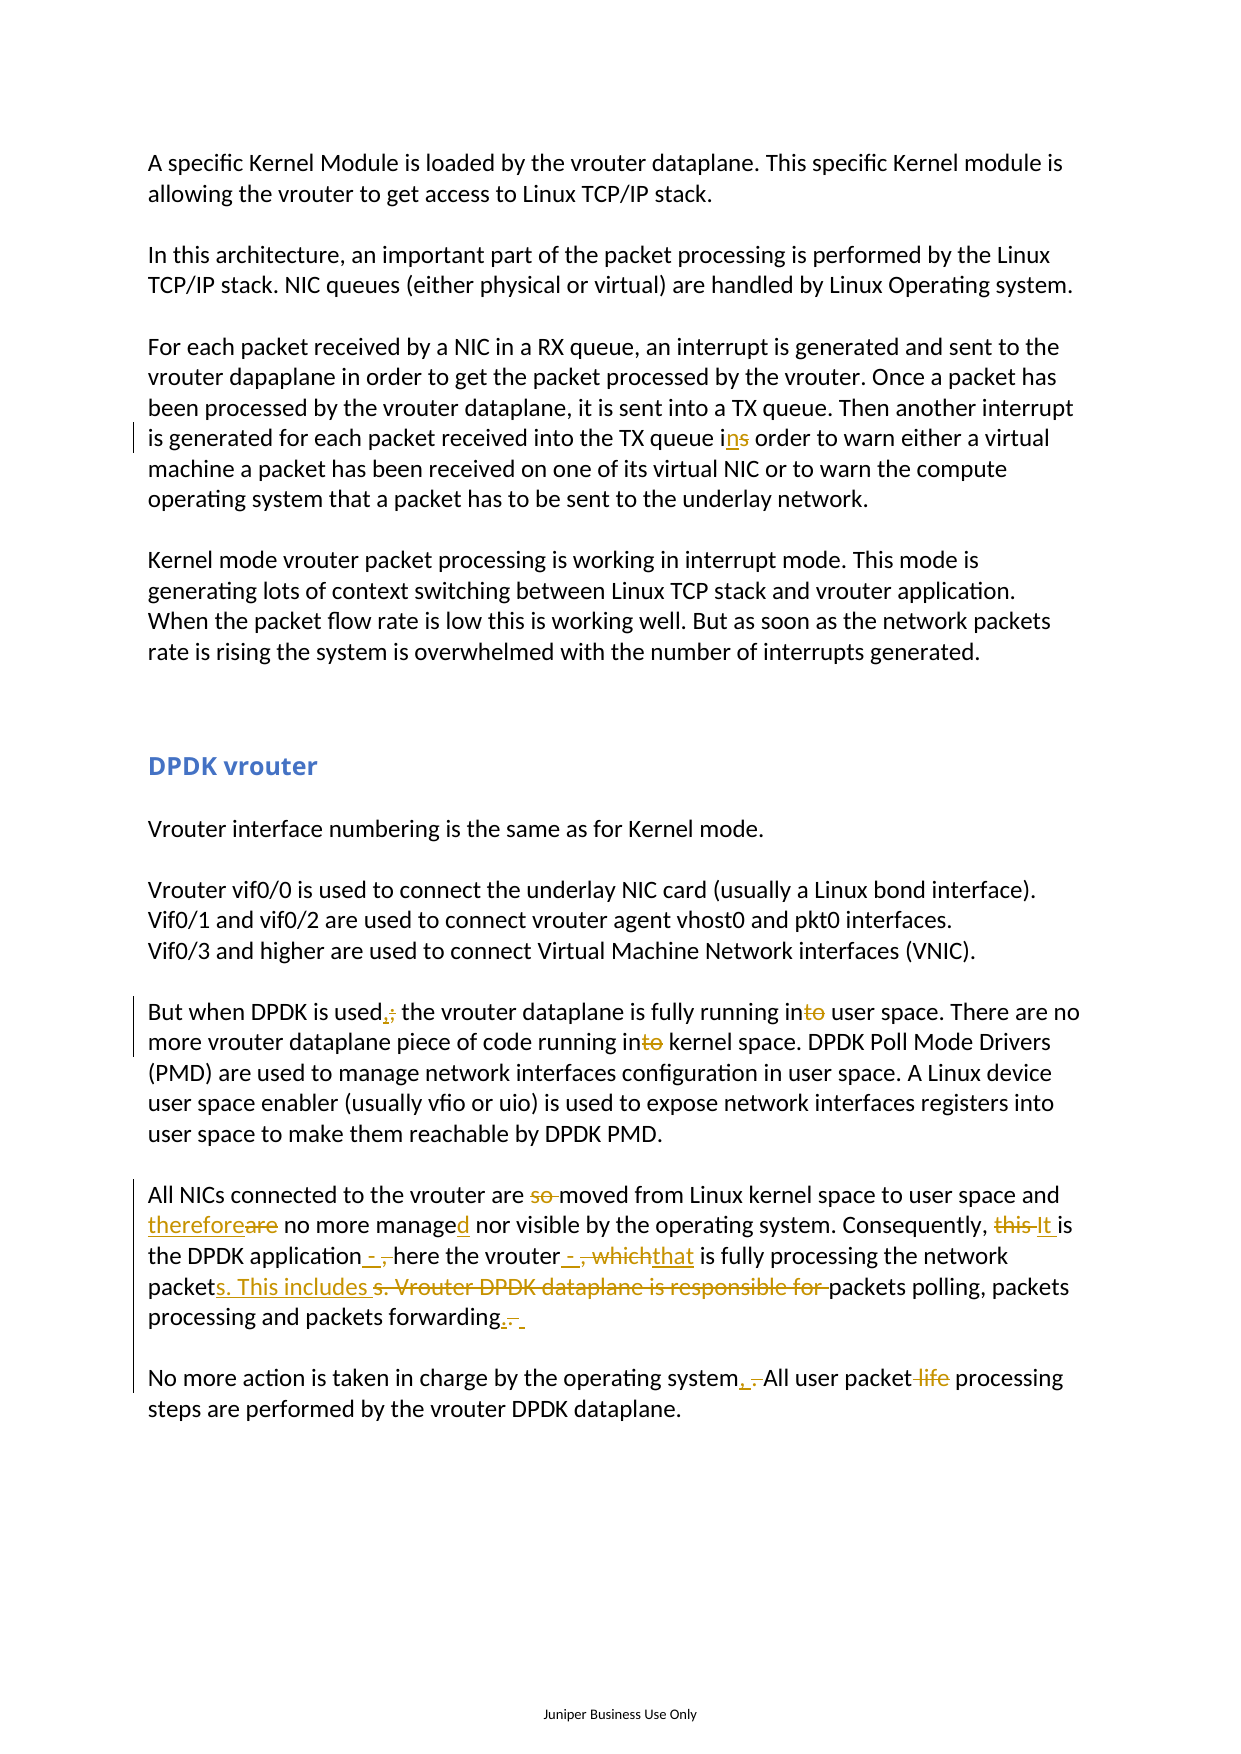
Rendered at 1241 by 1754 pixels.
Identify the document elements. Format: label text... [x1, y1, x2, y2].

text Vrouter vif0/0 is used to connect the underlay NIC card (usually a Linux bond interface). [148, 874, 1093, 904]
text A specific Kernel Module is loaded by the vrouter dataplane. This specific Kernel module is allowing the vrouter to get access to Linux TCP/IP stack. [148, 148, 1093, 209]
subtitle DPDK vrouter [148, 748, 1093, 782]
text When the packet flow rate is low this is working well. But as soon as the network packets rate is rising the system is overwhelmed with the number of interrupts generated. [148, 605, 1093, 666]
text All NICs connected to the vrouter are moved from Linux kernel space to user space and no more manage nor visible by the operating system. Consequently, is the DPDK applicationhere the vrouter is fully processing the network packetpackets polling, packets processing and packets forwarding [148, 1179, 1093, 1332]
text But when DPDK is used the vrouter dataplane is fully running in user space. There are no more vrouter dataplane piece of code running in kernel space. DPDK Poll Mode Drivers (PMD) are used to manage network interfaces configuration in user space. A Linux device user space enabler (usually vfio or uio) is used to expose network interfaces registers into user space to make them reachable by DPDK PMD. [148, 996, 1093, 1149]
text Vif0/1 and vif0/2 are used to connect vrouter agent vhost0 and pkt0 interfaces. [148, 904, 1093, 935]
text In this architecture, an important part of the packet processing is performed by the Linux TCP/IP stack. NIC queues (either physical or virtual) are handled by Linux Operating system. [148, 239, 1093, 300]
text Vif0/3 and higher are used to connect Virtual Machine Network interfaces (VNIC). [148, 935, 1093, 966]
text Vrouter interface numbering is the same as for Kernel mode. [148, 813, 1093, 843]
text Kernel mode vrouter packet processing is working in interrupt mode. This mode is generating lots of context switching between Linux TCP stack and vrouter application. [148, 544, 1093, 605]
text No more action is taken in charge by the operating systemAll user packet processing steps are performed by the vrouter DPDK dataplane. [148, 1362, 1093, 1423]
text For each packet received by a NIC in a RX queue, an interrupt is generated and sent to the vrouter dapaplane in order to get the packet processed by the vrouter. Once a packet has been processed by the vrouter dataplane, it is sent into a TX queue. Then another interrupt is generated for each packet received into the TX queue i order to warn either a virtual machine a packet has been received on one of its virtual NIC or to warn the compute operating system that a packet has to be sent to the underlay network. [148, 331, 1093, 514]
